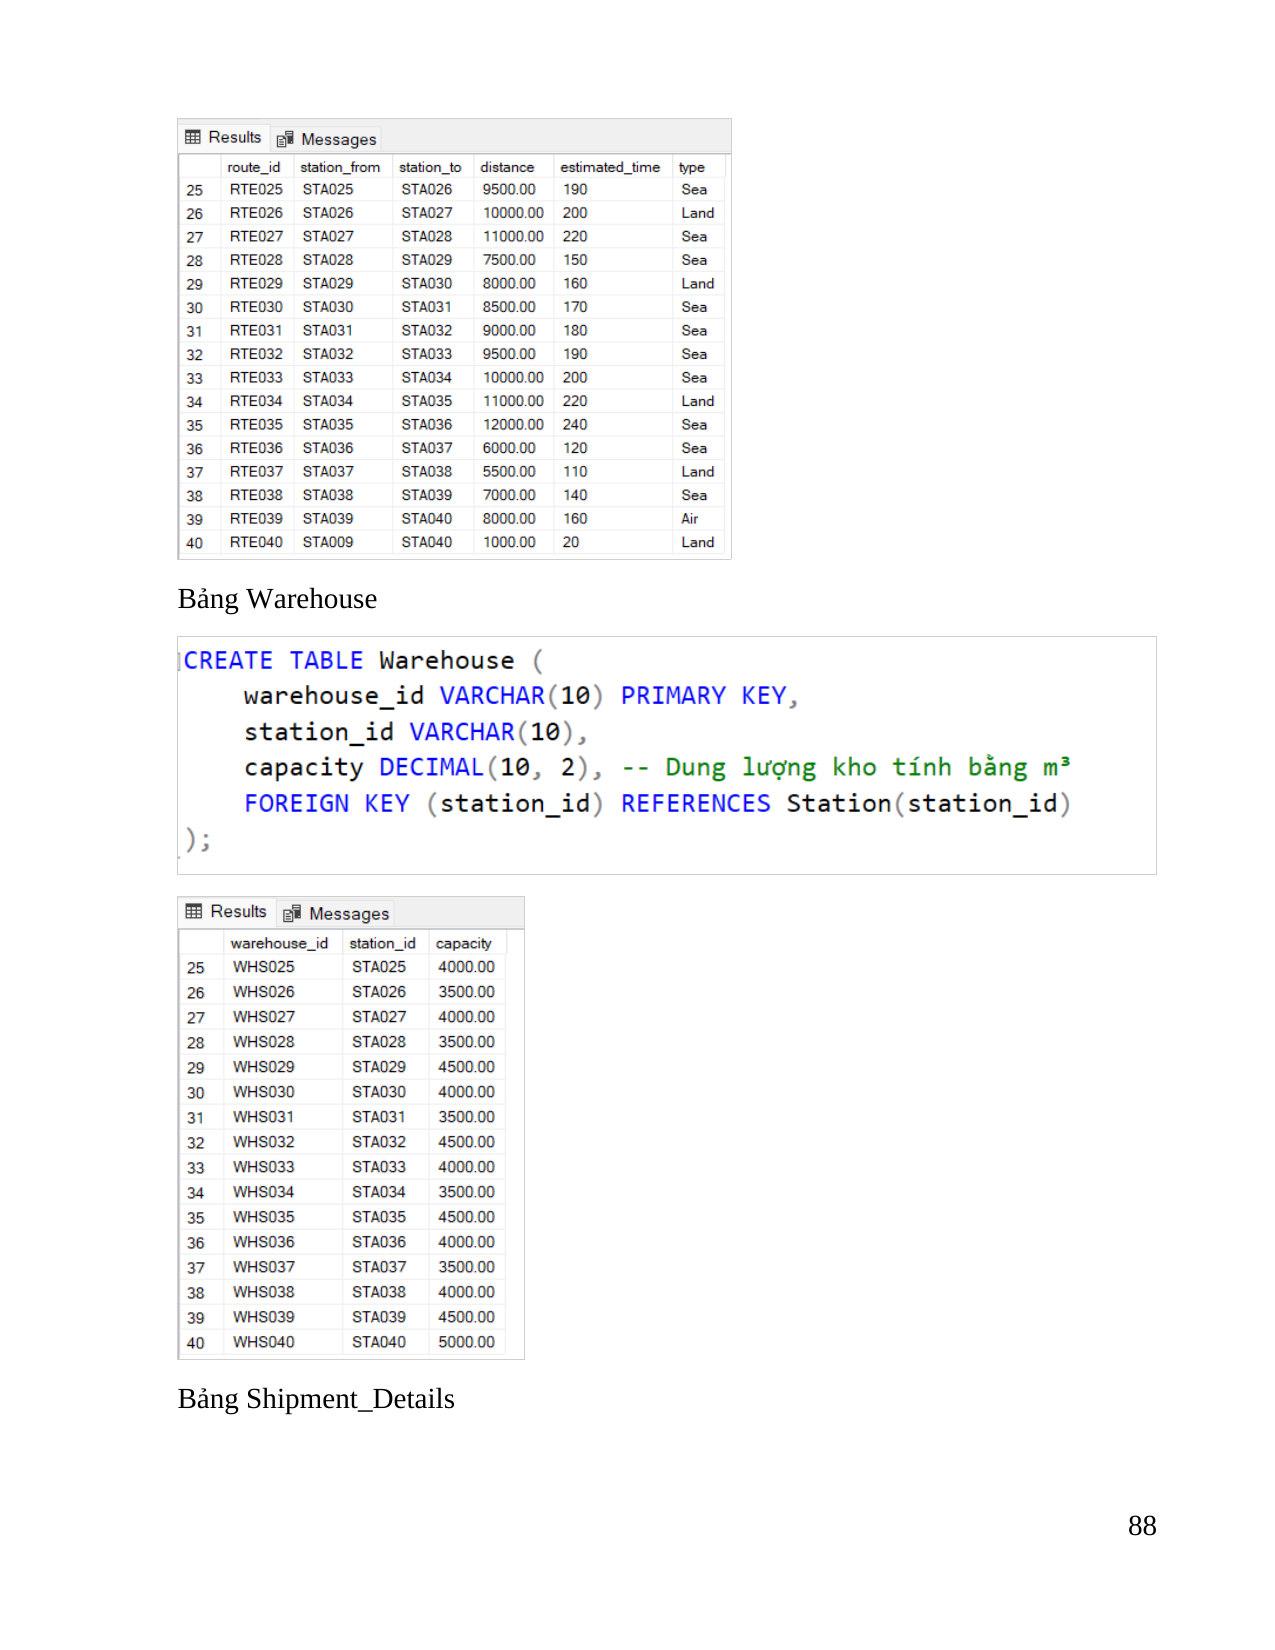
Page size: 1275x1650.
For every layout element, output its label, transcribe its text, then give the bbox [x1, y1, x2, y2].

text Bảng Shipment_Details [177, 1382, 1157, 1415]
picture [178, 637, 1156, 874]
picture [178, 119, 731, 559]
picture [178, 897, 524, 1359]
text Bảng Warehouse [177, 581, 1157, 614]
